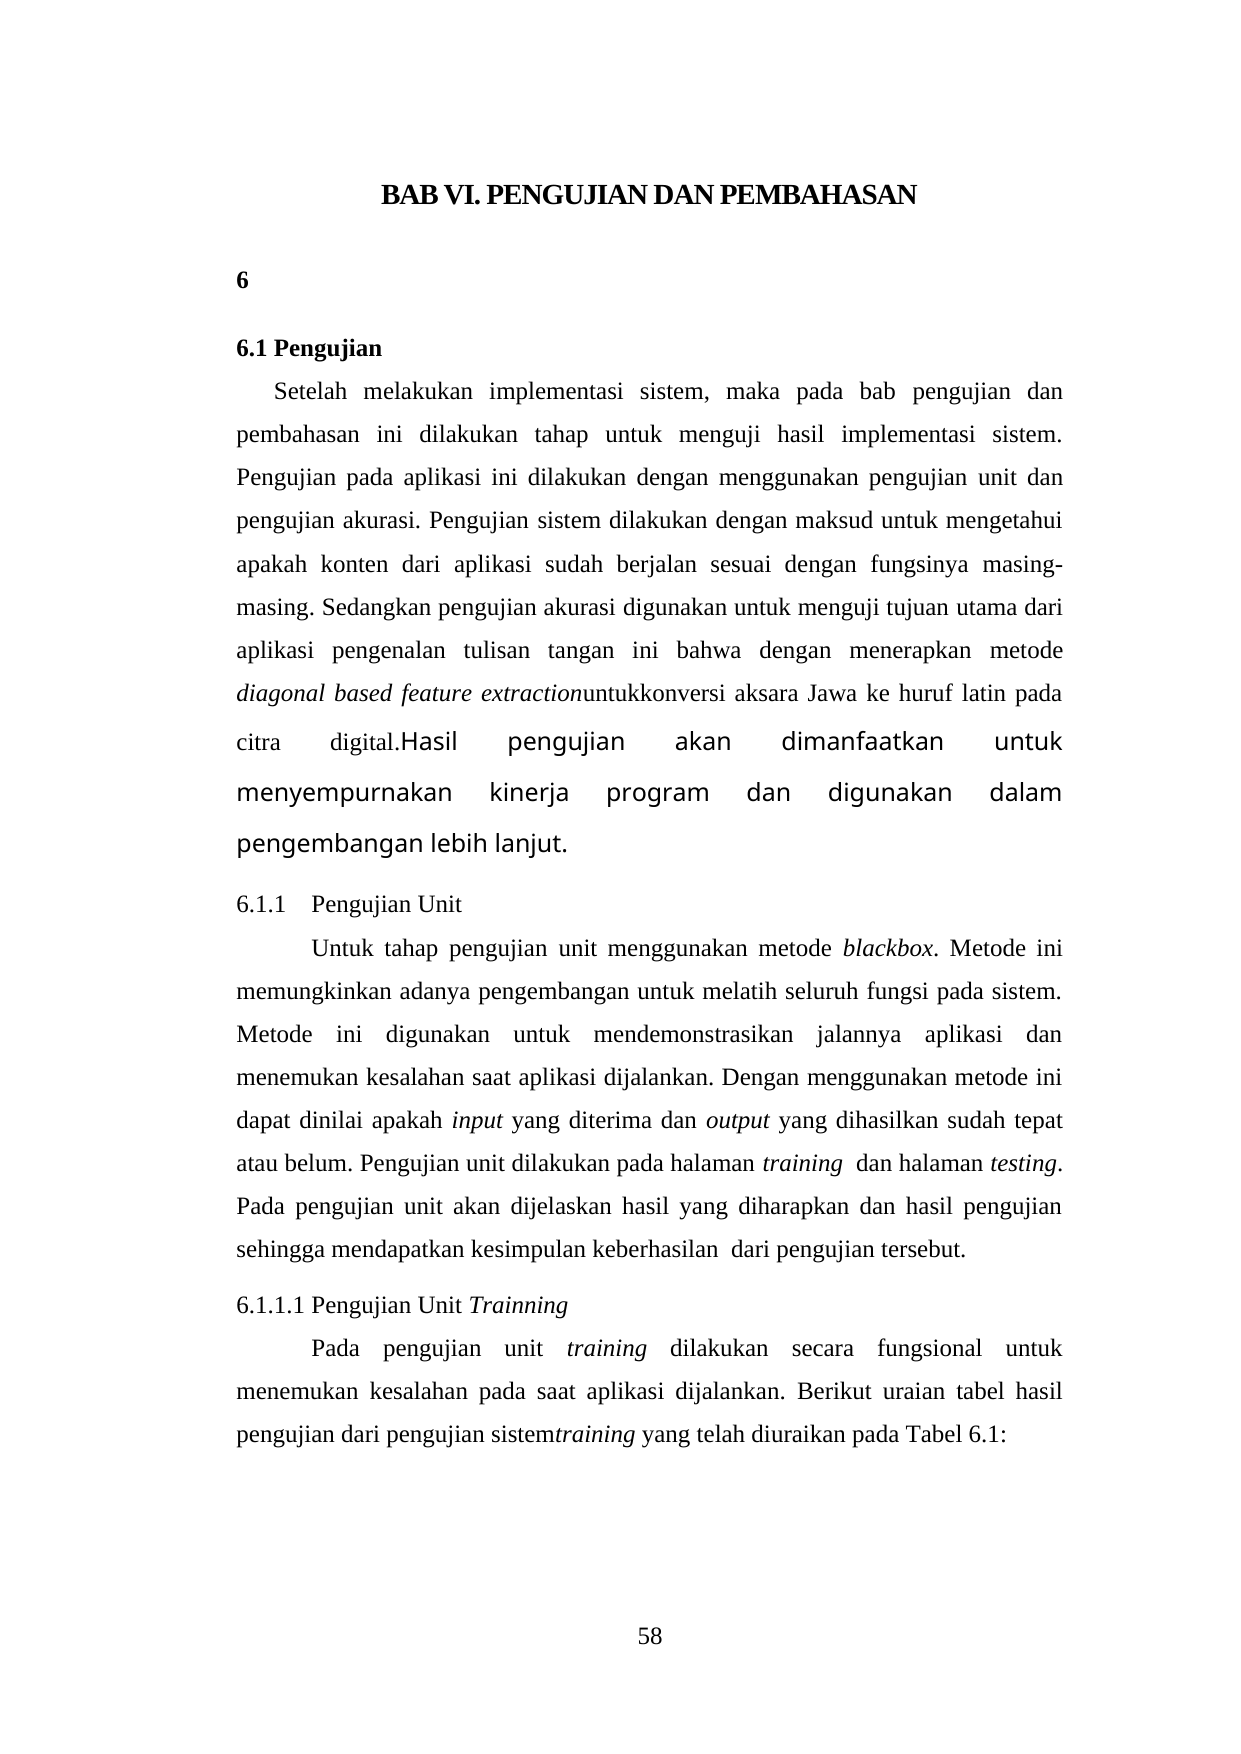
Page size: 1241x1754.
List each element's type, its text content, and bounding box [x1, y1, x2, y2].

subtitle Pengujian [236, 333, 1063, 362]
text Setelah melakukan implementasi sistem, maka pada bab pengujian dan pembahasan ini dilakukan tahap untuk menguji hasil implementasi sistem. Pengujian pada aplikasi ini dilakukan dengan menggunakan pengujian unit dan pengujian akurasi. Pengujian sistem dilakukan dengan maksud untuk mengetahui apakah konten dari aplikasi sudah berjalan sesuai dengan fungsinya masing-masing. Sedangkan pengujian akurasi digunakan untuk menguji tujuan utama dari aplikasi pengenalan tulisan tangan ini bahwa dengan menerapkan metode diagonal based feature extractionuntukkonversi aksara Jawa ke huruf latin pada citra digital.Hasil pengujian akan dimanfaatkan untuk menyempurnakan kinerja program dan digunakan dalam pengembangan lebih lanjut. [236, 376, 1063, 860]
text Pada pengujian unit training dilakukan secara fungsional untuk menemukan kesalahan pada saat aplikasi dijalankan. Berikut uraian tabel hasil pengujian dari pengujian sistemtraining yang telah diuraikan pada Tabel 6.1: [236, 1333, 1063, 1448]
title BAB VI. PENGUJIAN DAN PEMBAHASAN [236, 177, 1063, 211]
list Pengujian Unit Trainning [236, 1290, 1063, 1319]
text Pengujian Unit [236, 889, 1063, 918]
text Untuk tahap pengujian unit menggunakan metode blackbox. Metode ini memungkinkan adanya pengembangan untuk melatih seluruh fungsi pada sistem. Metode ini digunakan untuk mendemonstrasikan jalannya aplikasi dan menemukan kesalahan saat aplikasi dijalankan. Dengan menggunakan metode ini dapat dinilai apakah input yang diterima dan output yang dihasilkan sudah tepat atau belum. Pengujian unit dilakukan pada halaman training dan halaman testing. Pada pengujian unit akan dijelaskan hasil yang diharapkan dan hasil pengujian sehingga mendapatkan kesimpulan keberhasilan dari pengujian tersebut. [236, 933, 1063, 1263]
